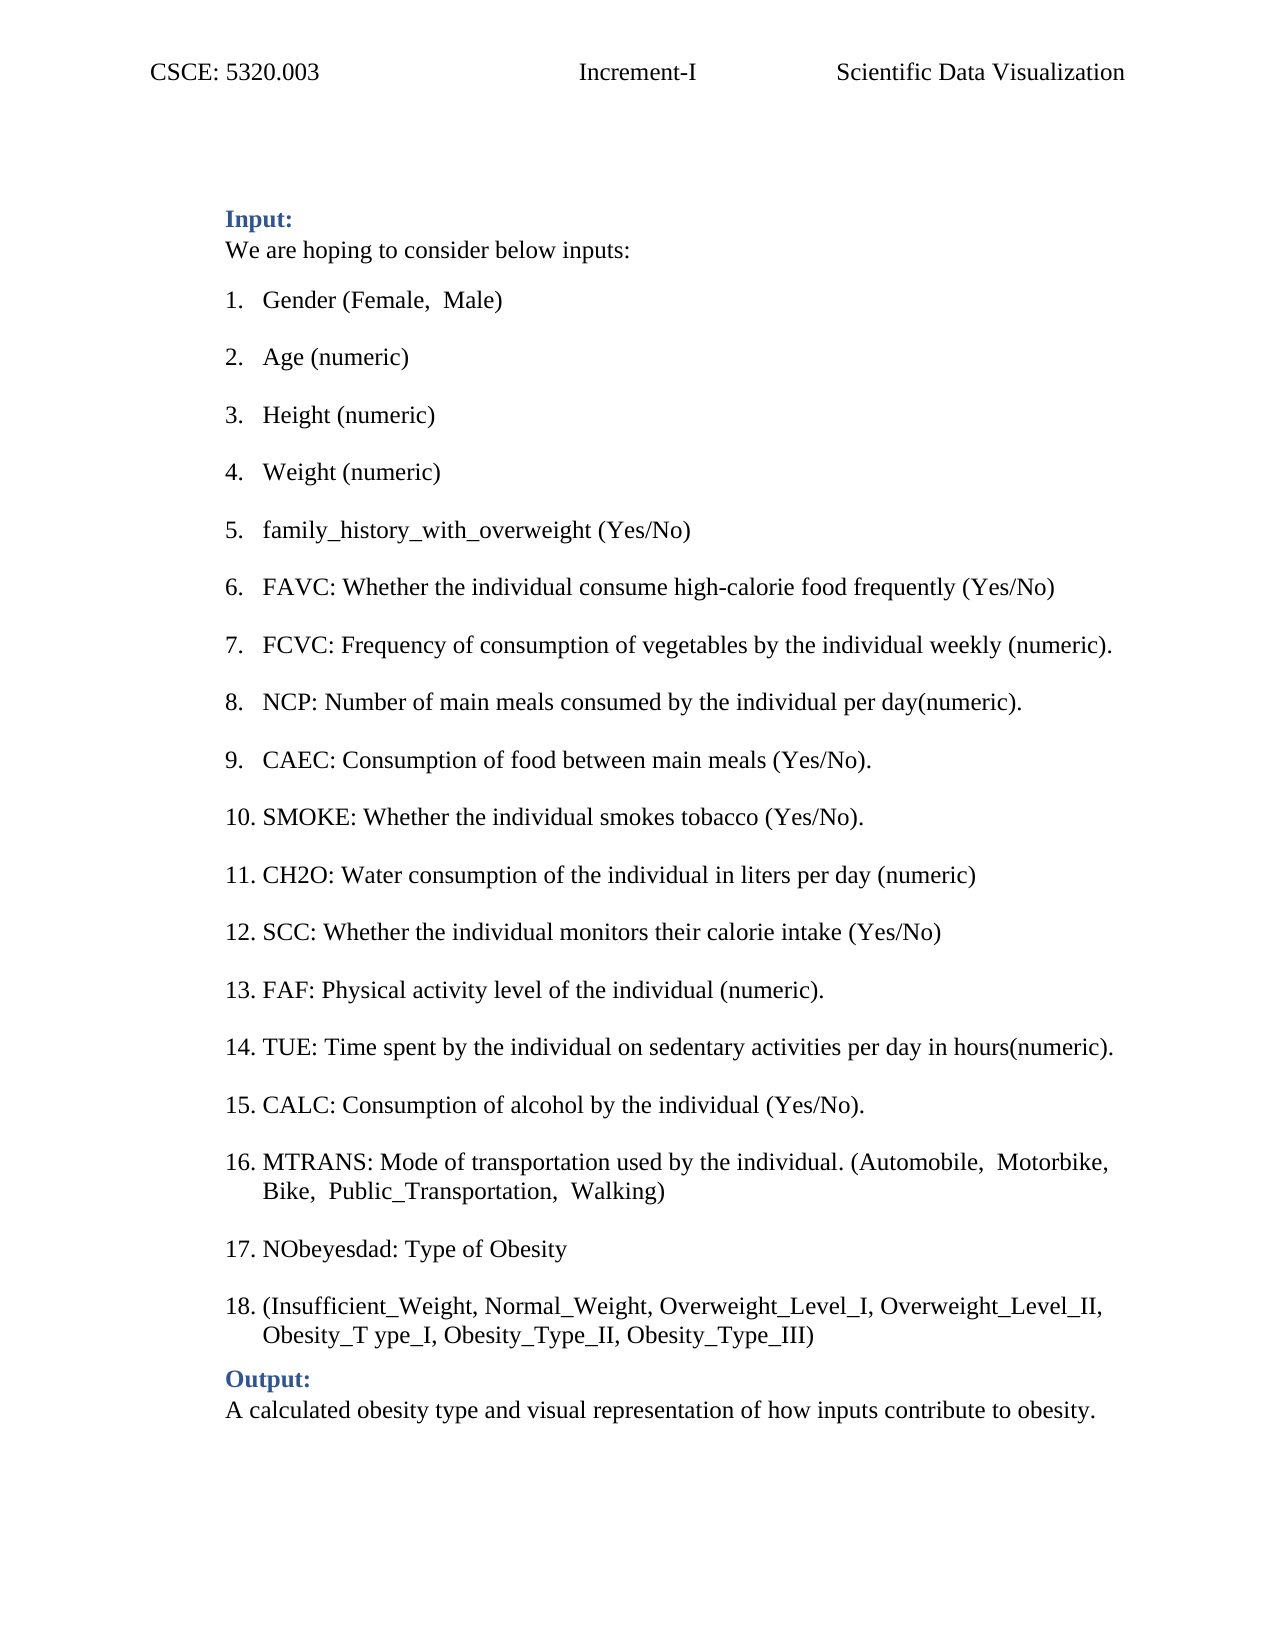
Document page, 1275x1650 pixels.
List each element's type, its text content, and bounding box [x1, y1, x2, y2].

list Gender (Female, Male) [225, 285, 1125, 314]
text Input: [225, 204, 1125, 233]
list CALC: Consumption of alcohol by the individual (Yes/No). [225, 1090, 1125, 1119]
text A calculated obesity type and visual representation of how inputs contribute to obesity. [225, 1395, 1125, 1424]
list (Insufficient_Weight, Normal_Weight, Overweight_Level_I, Overweight_Level_II, Obesity_T ype_I, Obesity_Type_II, Obesity_Type_III) [225, 1291, 1125, 1349]
list NObeyesdad: Type of Obesity [225, 1234, 1125, 1262]
list NCP: Number of main meals consumed by the individual per day(numeric). [225, 687, 1125, 716]
list CH2O: Water consumption of the individual in liters per day (numeric) [225, 860, 1125, 889]
list family_history_with_overweight (Yes/No) [225, 515, 1125, 544]
list FAF: Physical activity level of the individual (numeric). [225, 975, 1125, 1004]
list FCVC: Frequency of consumption of vegetables by the individual weekly (numeric). [225, 630, 1125, 659]
text We are hoping to consider below inputs: [225, 235, 1125, 264]
text Output: [225, 1364, 1125, 1393]
list MTRANS: Mode of transportation used by the individual. (Automobile, Motorbike, Bike, Public_Transportation, Walking) [225, 1147, 1125, 1205]
list FAVC: Whether the individual consume high-calorie food frequently (Yes/No) [225, 572, 1125, 601]
list Weight (numeric) [225, 457, 1125, 486]
list SMOKE: Whether the individual smokes tobacco (Yes/No). [225, 802, 1125, 831]
list CAEC: Consumption of food between main meals (Yes/No). [225, 745, 1125, 774]
list Age (numeric) [225, 342, 1125, 371]
list SCC: Whether the individual monitors their calorie intake (Yes/No) [225, 917, 1125, 946]
list TUE: Time spent by the individual on sedentary activities per day in hours(numeric). [225, 1032, 1125, 1061]
list Height (numeric) [225, 400, 1125, 429]
